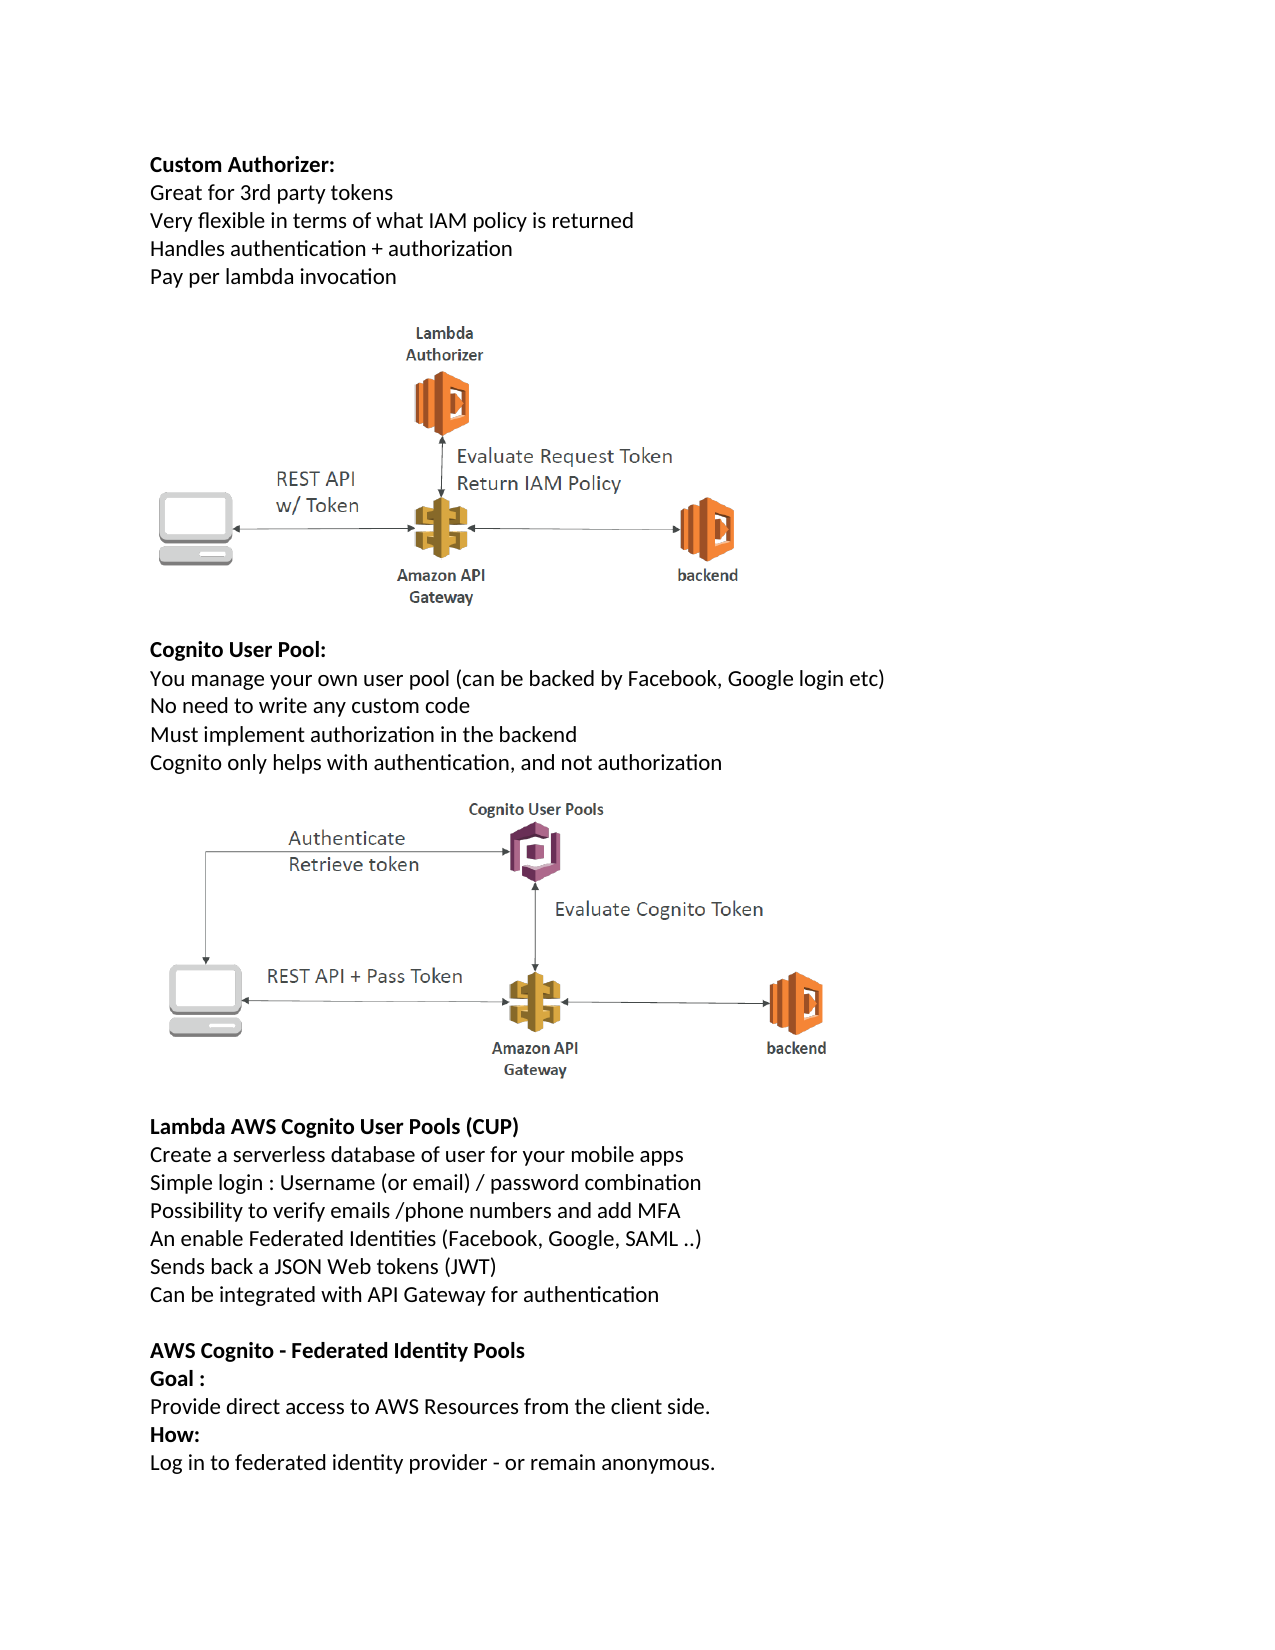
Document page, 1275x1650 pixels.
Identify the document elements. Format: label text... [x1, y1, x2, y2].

text Great for 3rd party tokens [150, 178, 1125, 206]
text Cognito only helps with authentication, and not authorization [150, 748, 1125, 776]
text Very flexible in terms of what IAM policy is returned [150, 206, 1125, 234]
text Goal : [150, 1364, 1125, 1392]
text AWS Cognito - Federated Identity Pools [150, 1336, 1125, 1364]
text No need to write any custom code [150, 692, 1125, 720]
picture [150, 318, 747, 608]
text An enable Federated Identities (Facebook, Google, SAML ..) [150, 1224, 1125, 1252]
text Custom Authorizer: [150, 150, 1125, 178]
text Cognito User Pool: [150, 636, 1125, 664]
text How: [150, 1420, 1125, 1448]
text Sends back a JSON Web tokens (JWT) [150, 1252, 1125, 1280]
text Lambda AWS Cognito User Pools (CUP) [150, 1112, 1125, 1140]
text Log in to federated identity provider - or remain anonymous. [150, 1448, 1125, 1476]
picture [150, 803, 891, 1085]
text Simple login : Username (or email) / password combination [150, 1168, 1125, 1196]
text Create a serverless database of user for your mobile apps [150, 1140, 1125, 1168]
text You manage your own user pool (can be backed by Facebook, Google login etc) [150, 664, 1125, 692]
text Can be integrated with API Gateway for authentication [150, 1280, 1125, 1308]
text Possibility to verify emails /phone numbers and add MFA [150, 1196, 1125, 1224]
text Must implement authorization in the backend [150, 720, 1125, 748]
text Handles authentication + authorization [150, 234, 1125, 262]
text Pay per lambda invocation [150, 262, 1125, 290]
text Provide direct access to AWS Resources from the client side. [150, 1392, 1125, 1420]
